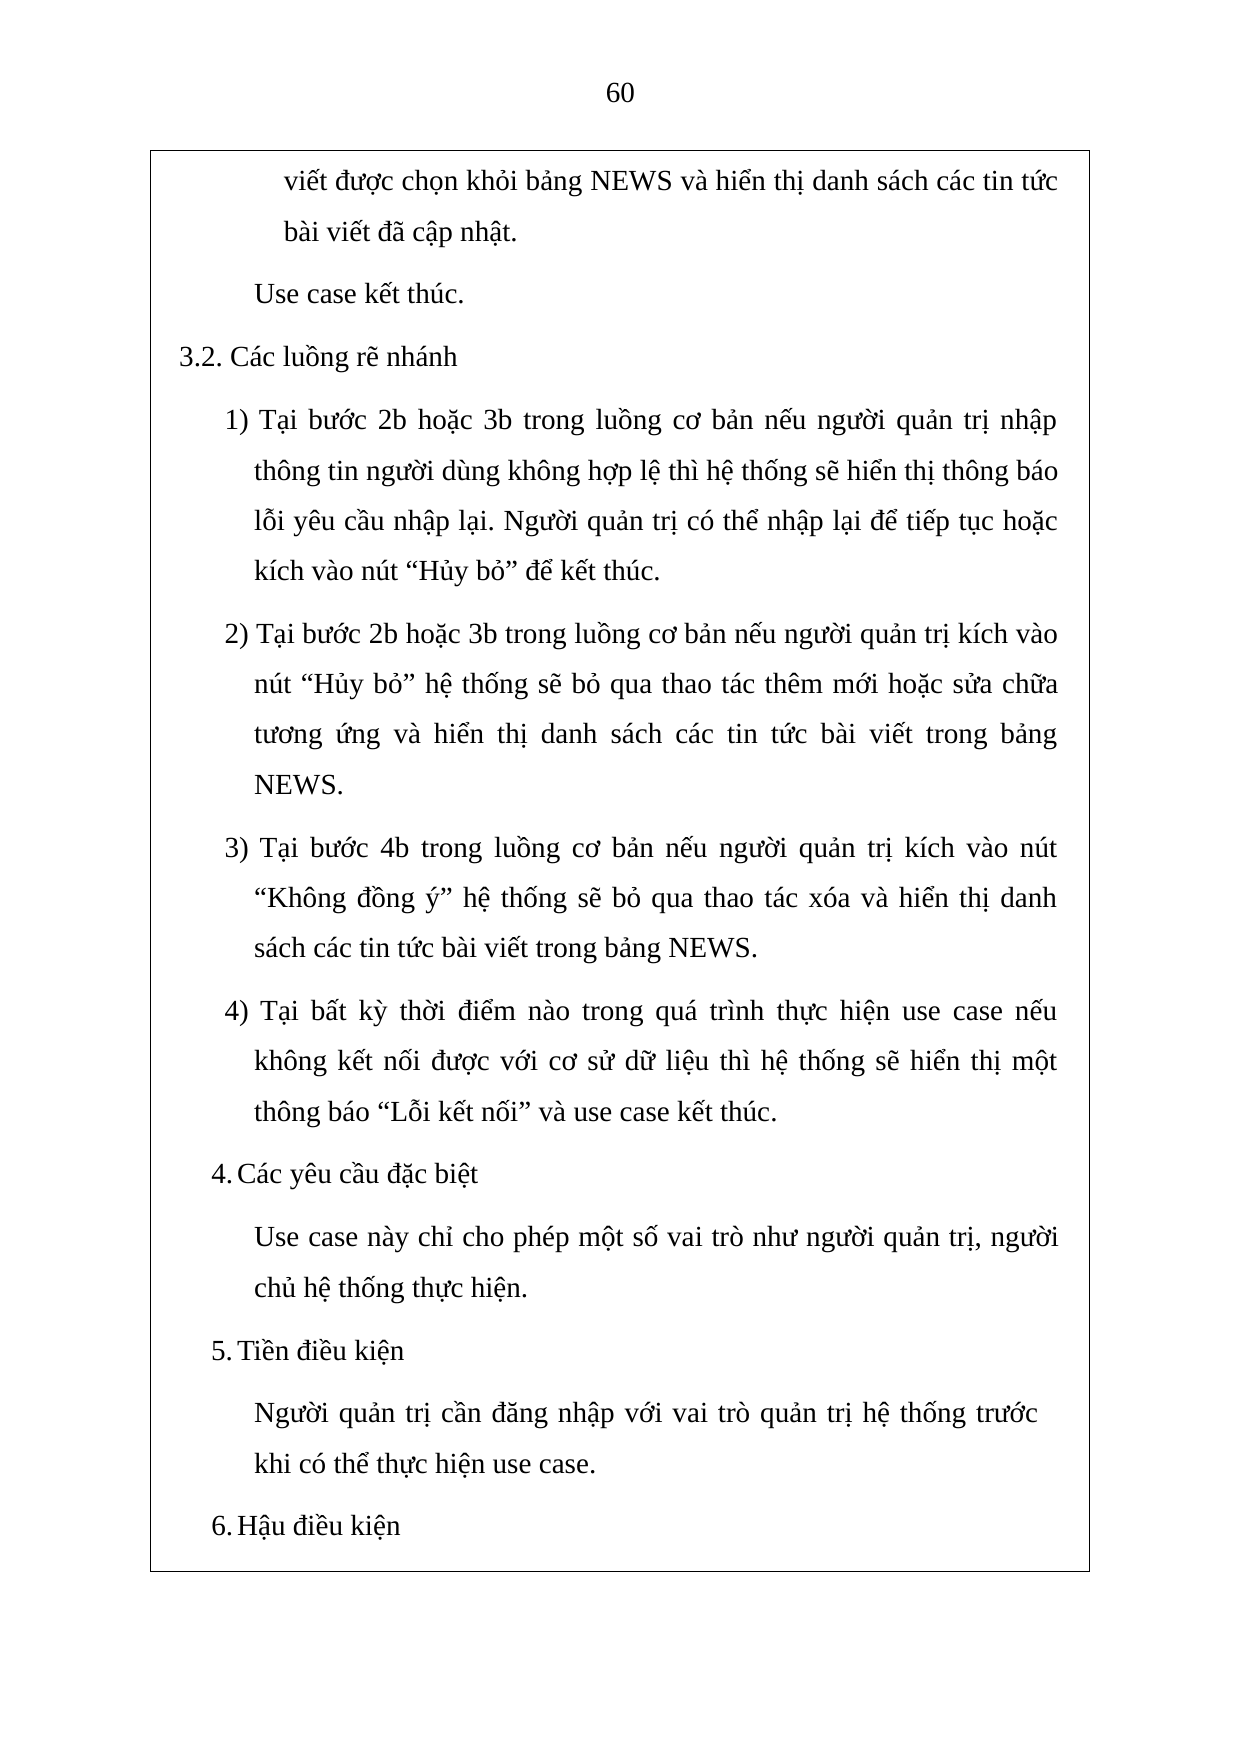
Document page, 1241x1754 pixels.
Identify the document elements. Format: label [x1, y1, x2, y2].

table_header [151, 151, 1089, 1571]
